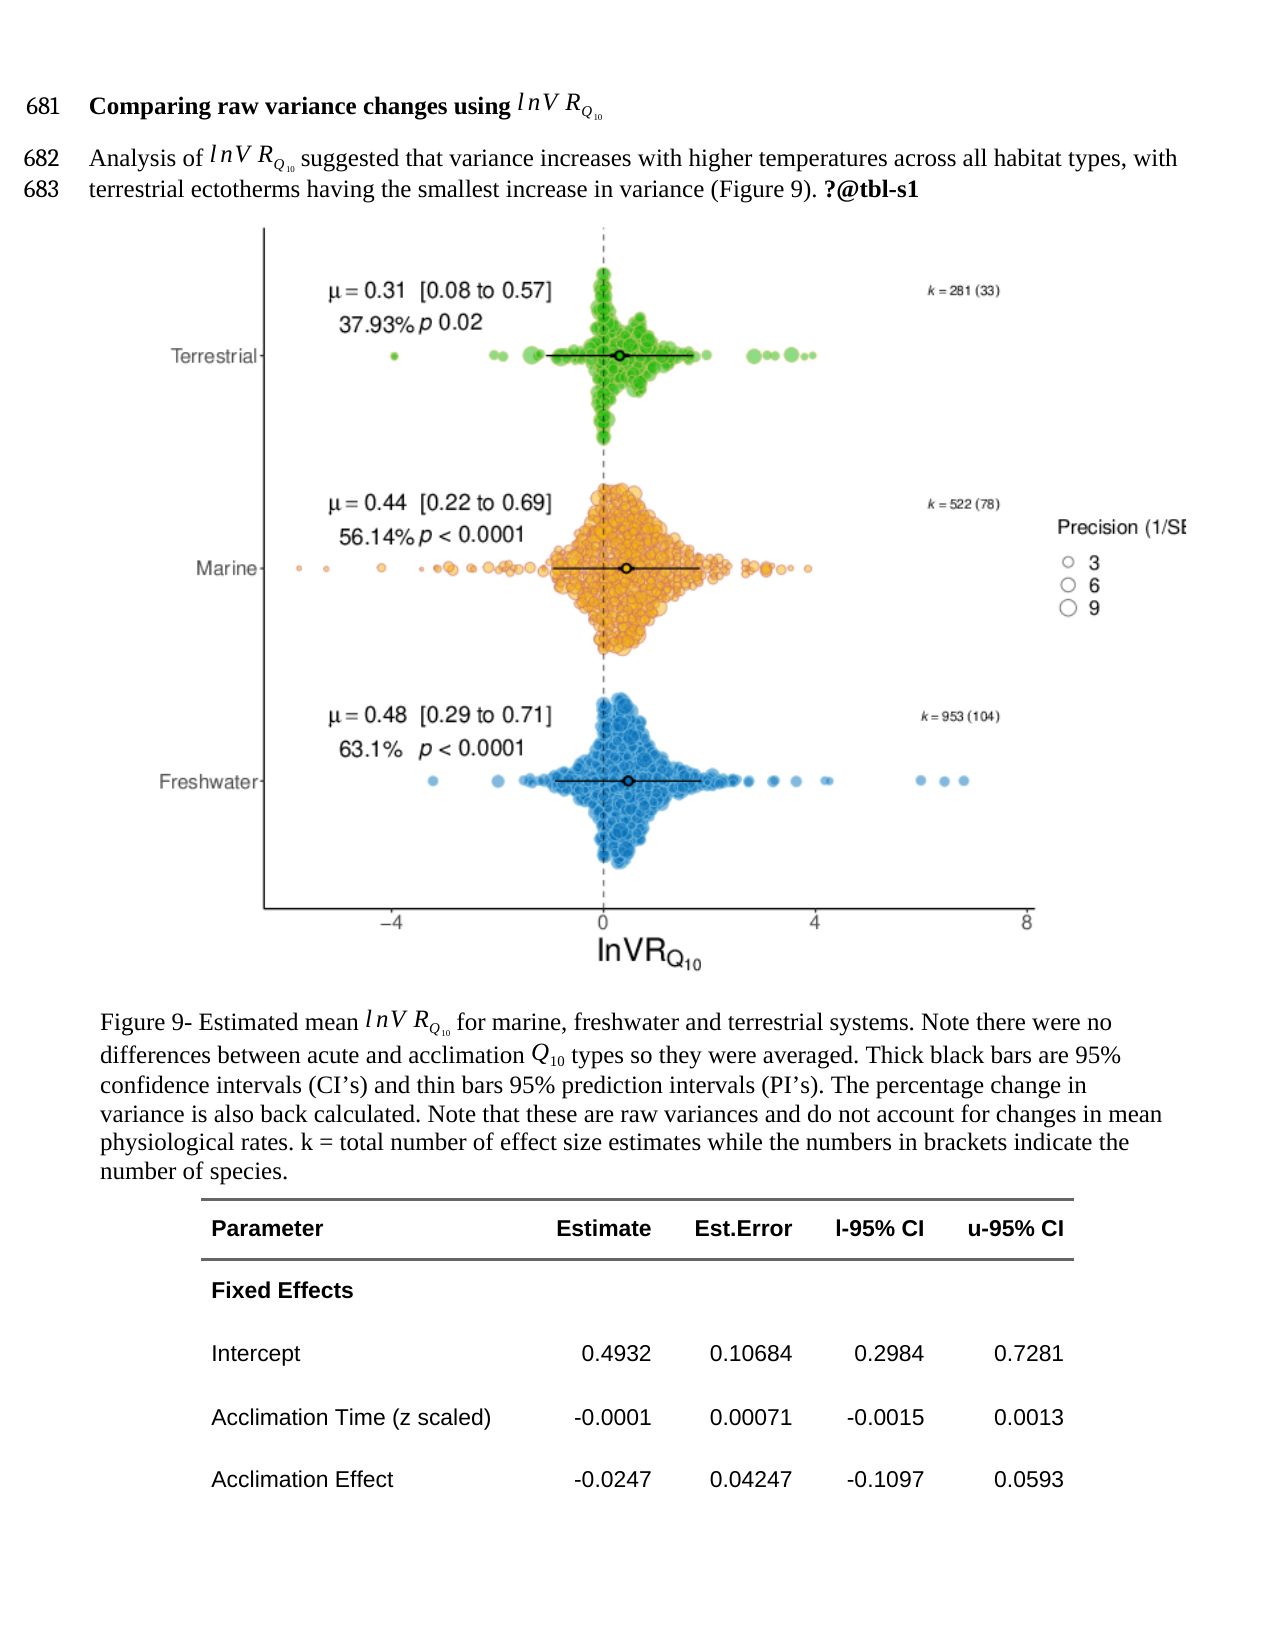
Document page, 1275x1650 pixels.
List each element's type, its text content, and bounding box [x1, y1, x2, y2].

table_cell 0.2984 [803, 1322, 934, 1386]
table_cell -0.0001 [524, 1386, 662, 1450]
table_header Estimate [524, 1201, 662, 1258]
table_header l-95% CI [803, 1201, 934, 1258]
table_cell 0.4932 [524, 1322, 662, 1386]
table_header Est.Error [662, 1201, 803, 1258]
table_header Figure 9- Estimated mean for marine, freshwater and terrestrial systems. Note there were no differences between acute and acclimation types so they were averaged. Thick black bars are 95% confidence intervals (CI’s) and thin bars 95% prediction intervals (PI’s). The percentage change in variance is also back calculated. Note that these are raw variances and do not account for changes in mean physiological rates. k = total number of effect size estimates while the numbers in brackets indicate the number of species. [89, 222, 1186, 1197]
table_cell Fixed Effects [201, 1261, 1074, 1322]
subtitle Comparing raw variance changes using [89, 89, 1186, 122]
text Analysis of suggested that variance increases with higher temperatures across all habitat types, with terrestrial ectotherms having the smallest increase in variance (Figure 9). ?@tbl-s1 [89, 141, 1186, 203]
table_cell -0.0247 [524, 1450, 662, 1509]
table_header Parameter [201, 1201, 524, 1258]
table_cell 0.7281 [935, 1322, 1074, 1386]
table_cell Acclimation Time (z scaled) [201, 1386, 524, 1450]
picture [118, 222, 1187, 985]
table_cell 0.00071 [662, 1386, 803, 1450]
table_cell 0.04247 [662, 1450, 803, 1509]
table_cell 0.10684 [662, 1322, 803, 1386]
table_cell Intercept [201, 1322, 524, 1386]
table_header u-95% CI [935, 1201, 1074, 1258]
table_cell Acclimation Effect [201, 1450, 524, 1509]
table_cell 0.0593 [935, 1450, 1074, 1509]
table_cell 0.0013 [935, 1386, 1074, 1450]
table_cell -0.0015 [803, 1386, 934, 1450]
table_cell -0.1097 [803, 1450, 934, 1509]
